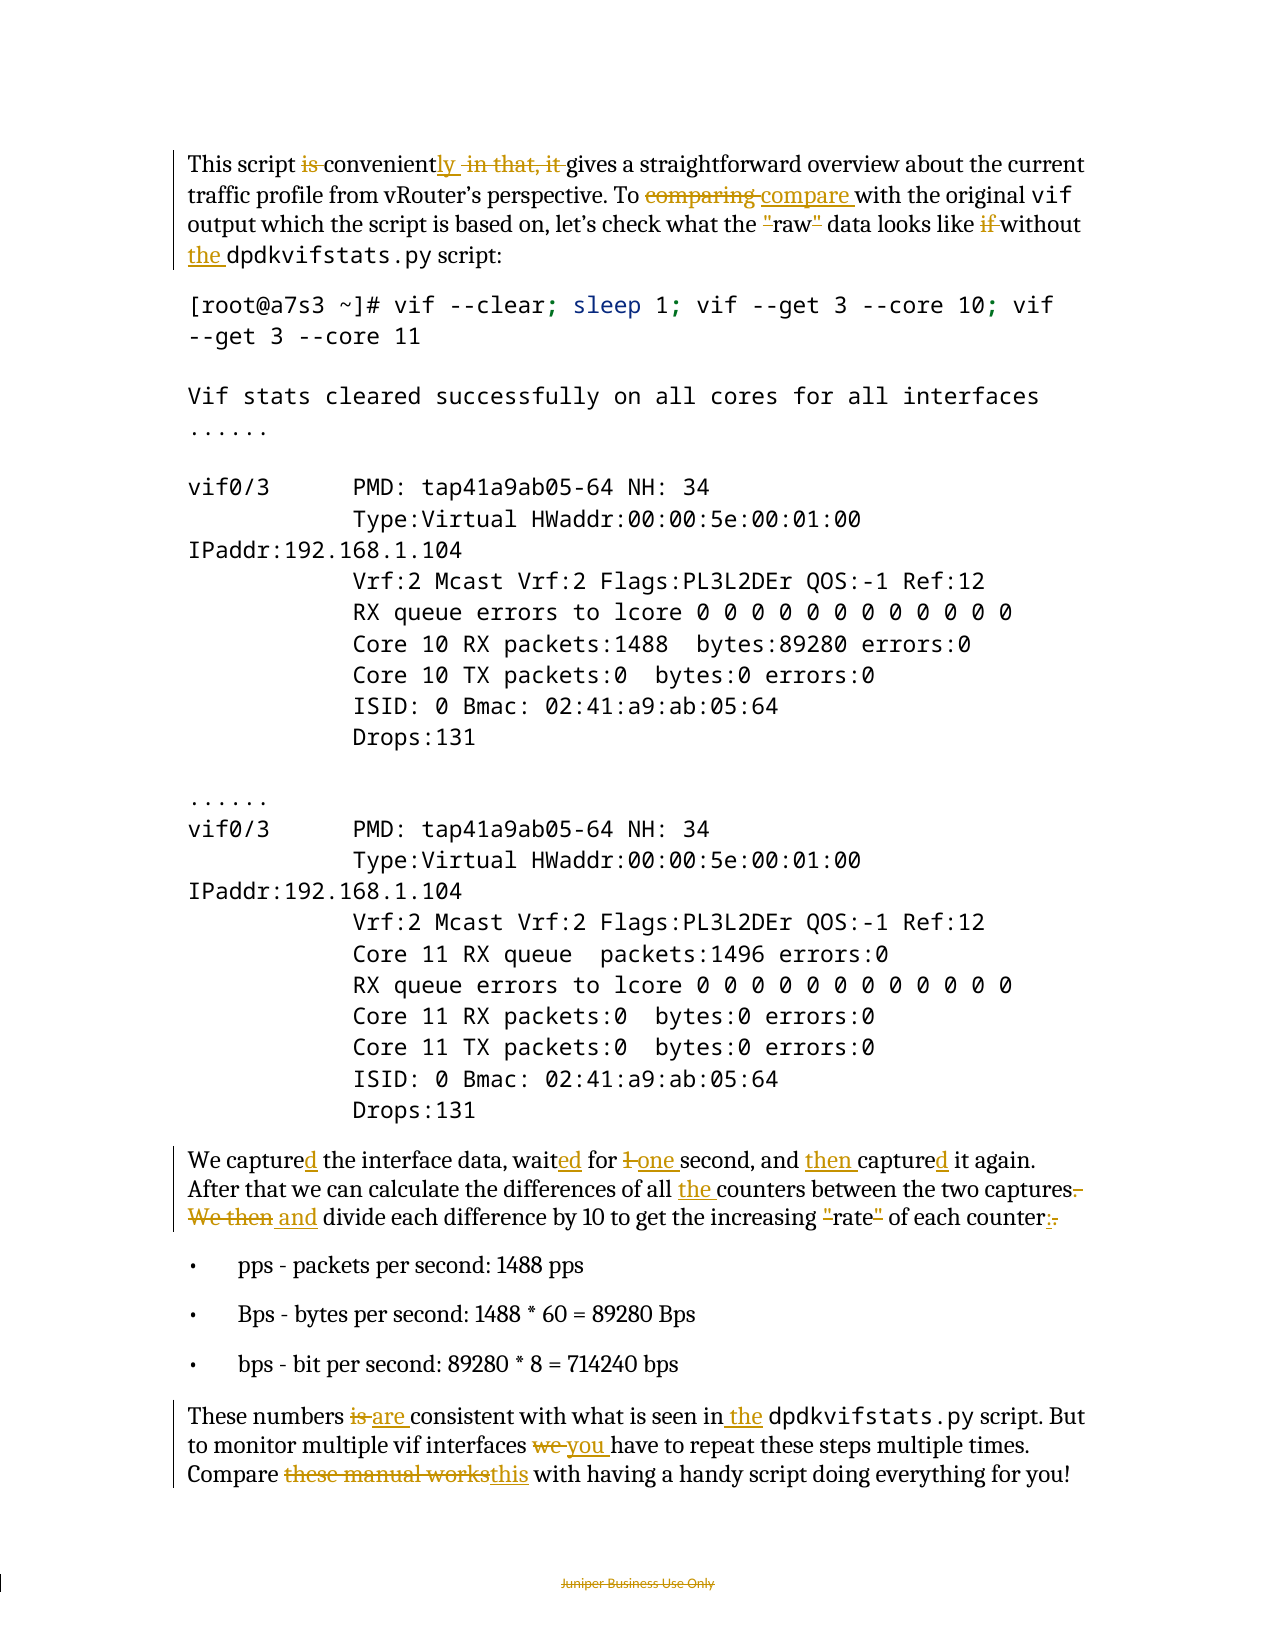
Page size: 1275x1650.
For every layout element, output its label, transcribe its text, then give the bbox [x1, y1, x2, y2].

text These numbers consistent with what is seen in dpdkvifstats.py script. But to monitor multiple vif interfaces have to repeat these steps multiple times. Compare with having a handy script doing everything for you! [187, 1399, 1087, 1488]
list Bps - bytes per second: 1488 * 60 = 89280 Bps [187, 1300, 1087, 1329]
list pps - packets per second: 1488 pps [187, 1251, 1087, 1279]
text We capture the interface data, wait for second, and capture it again. After that we can calculate the differences of all counters between the two captures divide each difference by 10 to get the increasing rate of each counter [187, 1146, 1087, 1232]
text [root@a7s3 ~]# vif --clear; sleep 1; vif --get 3 --core 10; vif --get 3 --core 11 Vif stats cleared successfully on all cores for all interfaces ...... vif0/3 PMD: tap41a9ab05-64 NH: 34 Type:Virtual HWaddr:00:00:5e:00:01:00 IPaddr:192.168.1.104 Vrf:2 Mcast Vrf:2 Flags:PL3L2DEr QOS:-1 Ref:12 RX queue errors to lcore 0 0 0 0 0 0 0 0 0 0 0 0 Core 10 RX packets:1488 bytes:89280 errors:0 Core 10 TX packets:0 bytes:0 errors:0 ISID: 0 Bmac: 02:41:a9:ab:05:64 Drops:131 ...... vif0/3 PMD: tap41a9ab05-64 NH: 34 Type:Virtual HWaddr:00:00:5e:00:01:00 IPaddr:192.168.1.104 Vrf:2 Mcast Vrf:2 Flags:PL3L2DEr QOS:-1 Ref:12 Core 11 RX queue packets:1496 errors:0 RX queue errors to lcore 0 0 0 0 0 0 0 0 0 0 0 0 Core 11 RX packets:0 bytes:0 errors:0 Core 11 TX packets:0 bytes:0 errors:0 ISID: 0 Bmac: 02:41:a9:ab:05:64 Drops:131 [187, 289, 1087, 1125]
text This script convenientgives a straightforward overview about the current traffic profile from vRouter’s perspective. To with the original vif output which the script is based on, let’s check what the raw data looks like without dpdkvifstats.py script: [187, 150, 1087, 270]
list bps - bit per second: 89280 * 8 = 714240 bps [187, 1350, 1087, 1379]
